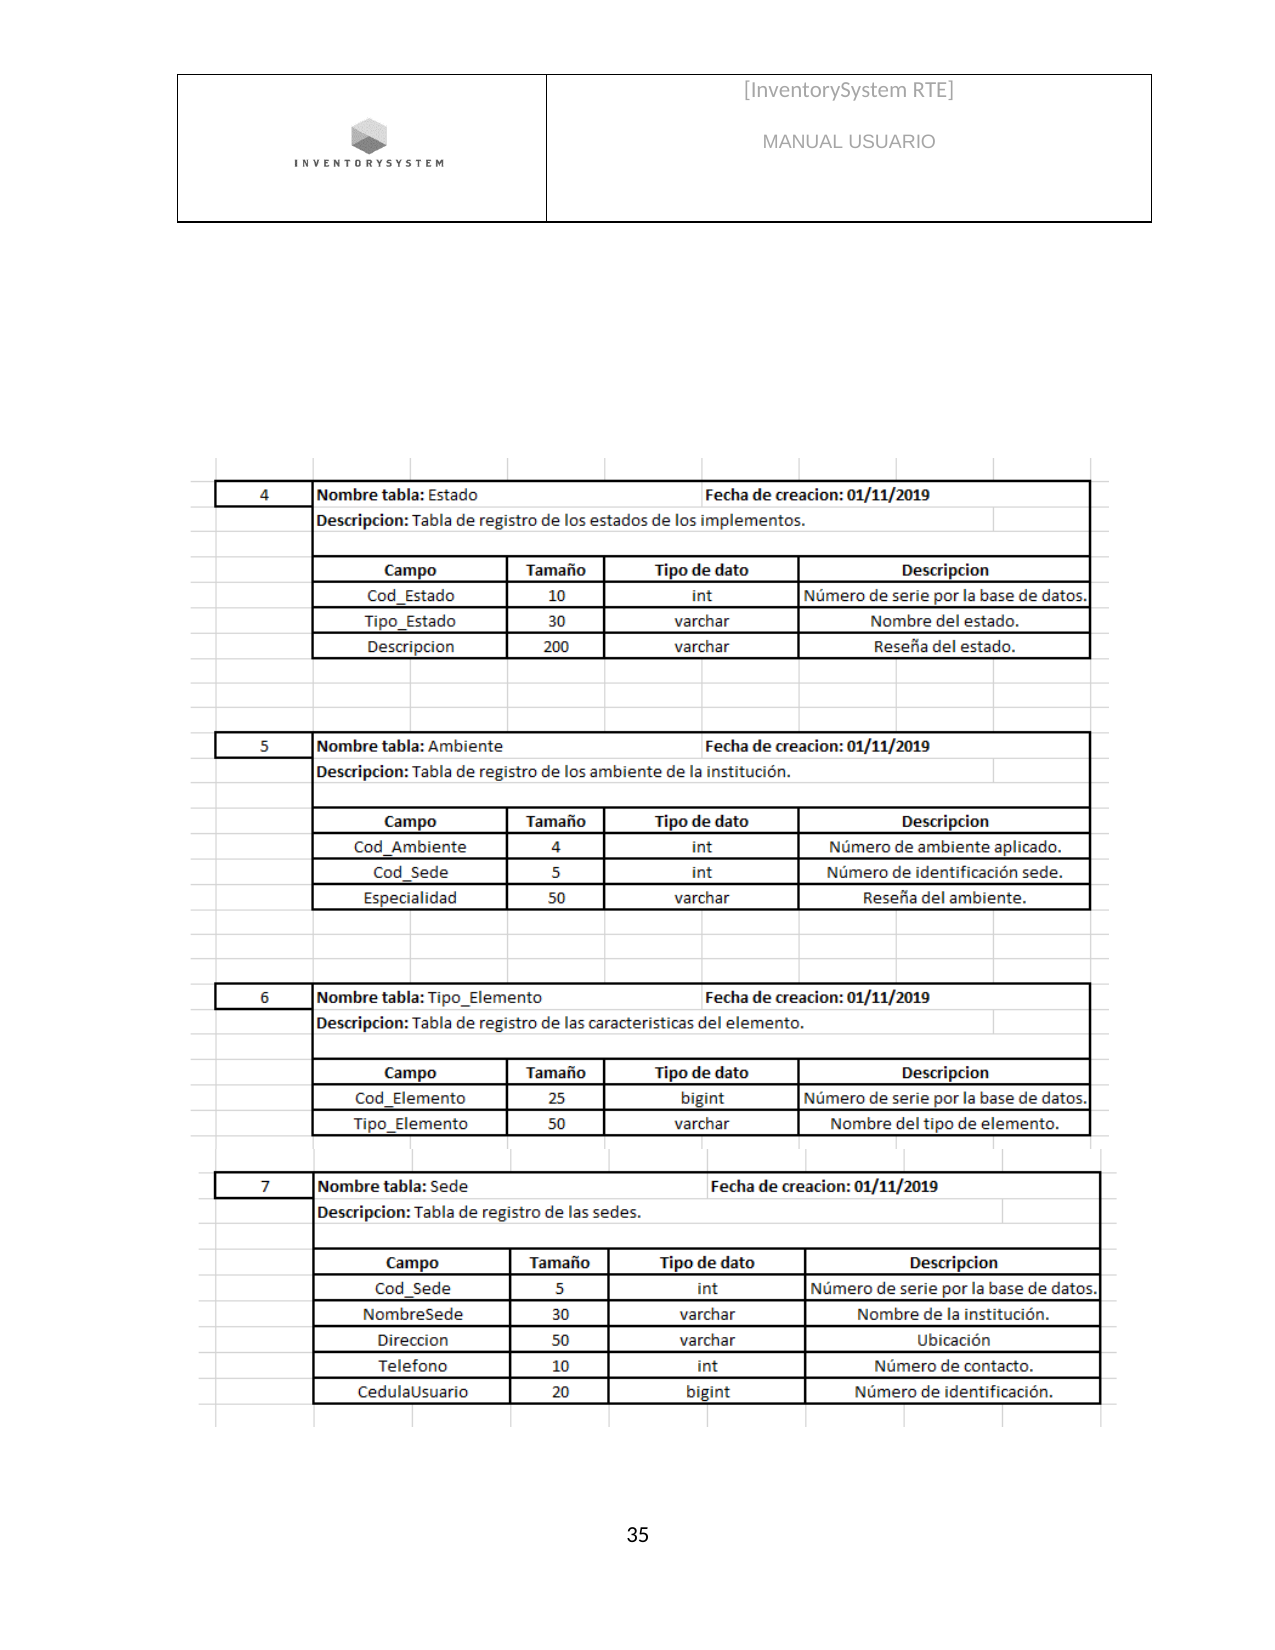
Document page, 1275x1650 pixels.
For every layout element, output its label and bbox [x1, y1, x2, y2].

picture [190, 458, 1116, 1427]
picture [284, 107, 455, 181]
